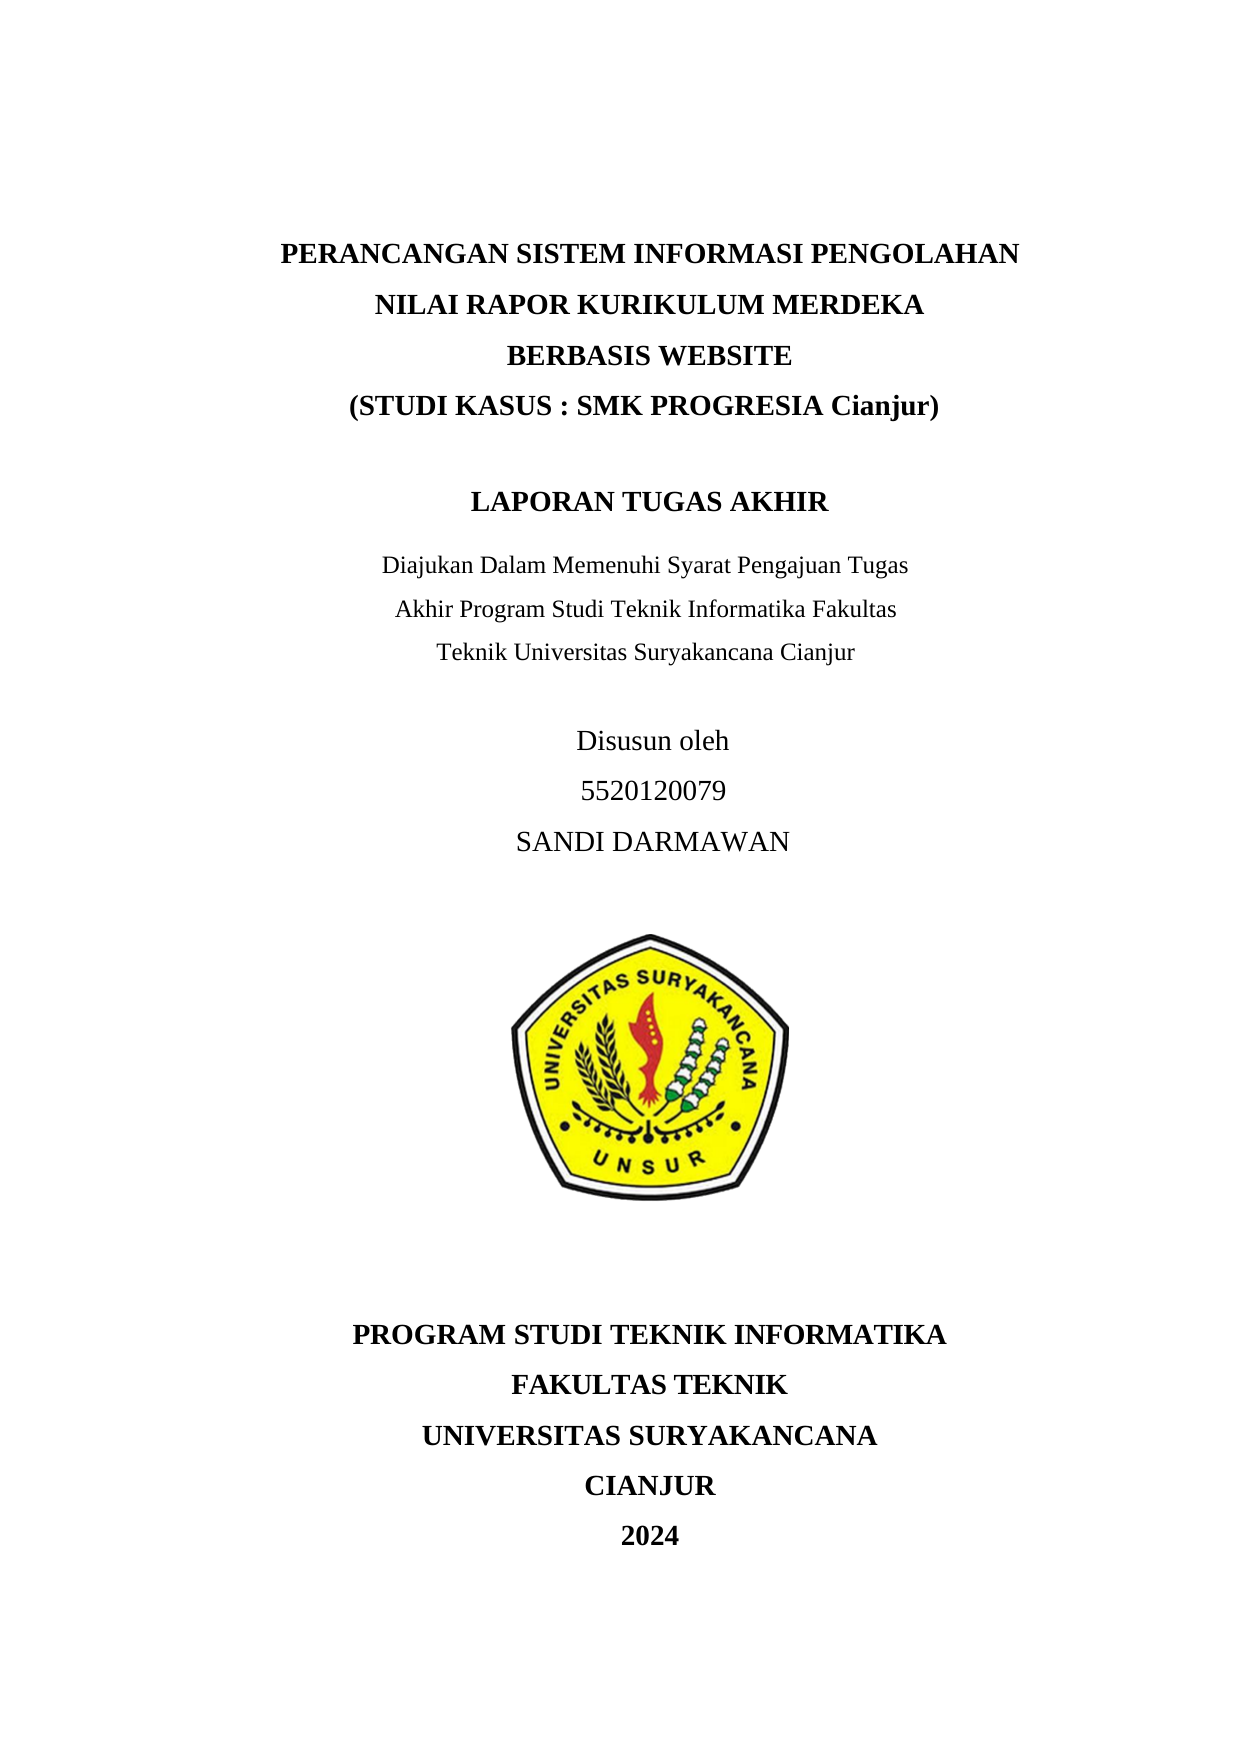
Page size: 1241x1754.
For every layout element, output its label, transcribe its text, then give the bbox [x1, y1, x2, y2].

text Disusun oleh [236, 723, 1063, 757]
text SANDI DARMAWAN [242, 824, 1063, 857]
text CIANJUR [236, 1468, 1063, 1502]
text 5520120079 [236, 773, 1063, 807]
picture [510, 934, 790, 1202]
text PERANCANGAN SISTEM INFORMASI PENGOLAHAN [237, 236, 1063, 270]
text FAKULTAS TEKNIK [236, 1367, 1063, 1401]
text LAPORAN TUGAS AKHIR [236, 484, 1063, 517]
text NILAI RAPOR KURIKULUM MERDEKA [236, 287, 1063, 321]
text BERBASIS WEBSITE [236, 338, 1063, 371]
text PROGRAM STUDI TEKNIK INFORMATIKA [236, 1317, 1063, 1351]
text 2024 [236, 1518, 1063, 1552]
text UNIVERSITAS SURYAKANCANA [236, 1418, 1063, 1451]
text Diajukan Dalam Memenuhi Syarat Pengajuan Tugas Akhir Program Studi Teknik Informatika Fakultas Teknik Universitas Suryakancana Cianjur [368, 551, 922, 666]
text (STUDI KASUS : SMK PROGRESIA Cianjur) [235, 388, 1053, 422]
